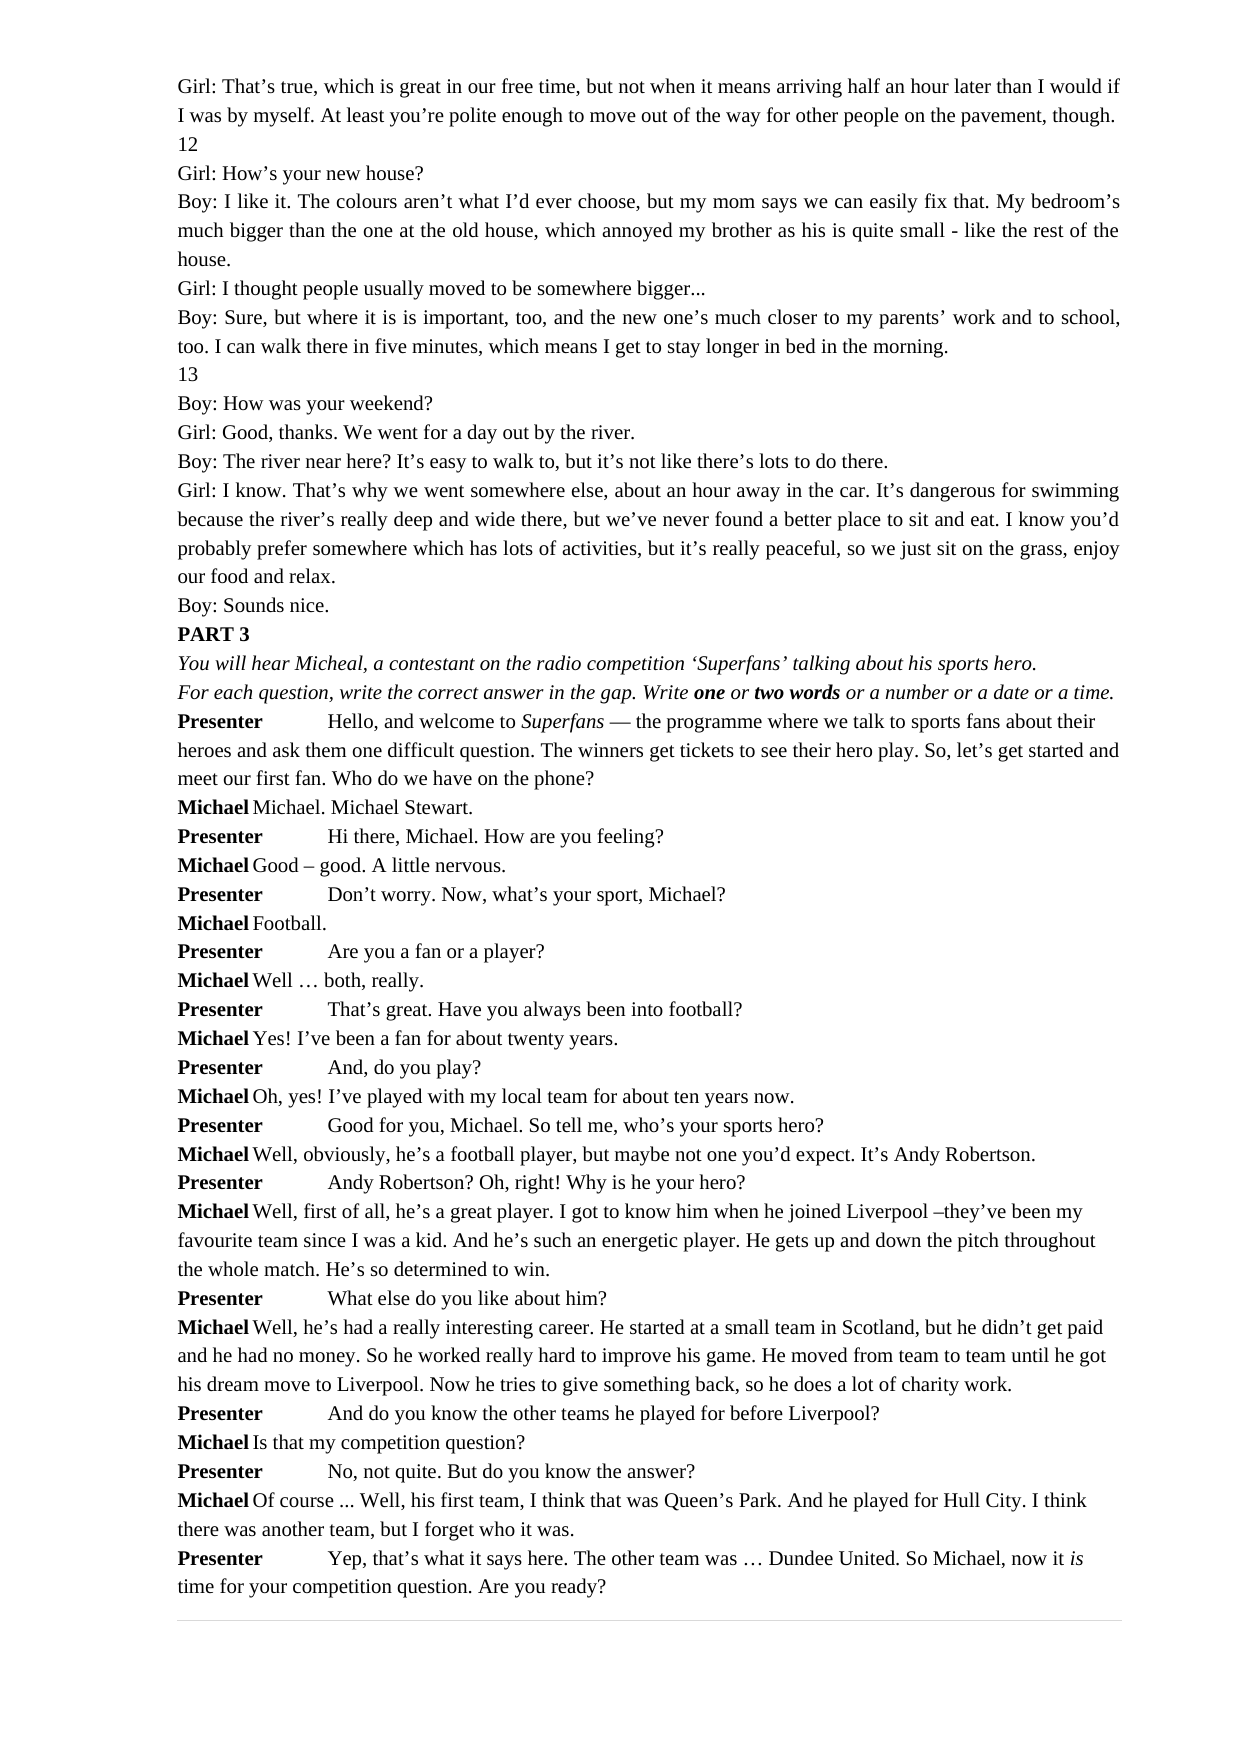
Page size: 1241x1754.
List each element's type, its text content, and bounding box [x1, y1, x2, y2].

text Michael Oh, yes! I’ve played with my local team for about ten years now. [177, 1084, 1122, 1108]
text You will hear Micheal, a contestant on the radio competition ‘Superfans’ talking about his sports hero. [177, 651, 1122, 675]
text Michael Well, obviously, he’s a football player, but maybe not one you’d expect. It’s Andy Robertson. [177, 1141, 1122, 1166]
text Michael Michael. Michael Stewart. [177, 795, 1122, 819]
text Presenter Yep, that’s what it says here. The other team was … Dundee United. So Michael, now it is time for your competition question. Are you ready? [177, 1545, 1122, 1598]
text Presenter No, not quite. But do you know the answer? [177, 1459, 1122, 1483]
text Presenter Good for you, Michael. So tell me, who’s your sports hero? [177, 1113, 1122, 1137]
text Presenter Don’t worry. Now, what’s your sport, Michael? [177, 882, 1122, 906]
text Girl: That’s true, which is great in our free time, but not when it means arriving half an hour later than I would if I was by myself. At least you’re polite enough to move out of the way for other people on the pavement, though. [177, 74, 1122, 127]
text Michael Well, he’s had a really interesting career. He started at a small team in Scotland, but he didn’t get paid and he had no money. So he worked really hard to improve his game. He moved from team to team until he got his dream move to Liverpool. Now he tries to give something back, so he does a lot of charity work. [177, 1314, 1122, 1396]
text Boy: The river near here? It’s easy to walk to, but it’s not like there’s lots to do there. [177, 449, 1122, 473]
text Girl: How’s your new house? [177, 160, 1122, 184]
text Boy: I like it. The colours aren’t what I’d ever choose, but my mom says we can easily fix that. My bedroom’s much bigger than the one at the old house, which annoyed my brother as his is quite small - like the rest of the house. [177, 189, 1122, 271]
text Michael Good – good. A little nervous. [177, 853, 1122, 877]
text For each question, write the correct answer in the gap. Write one or two words or a number or a date or a time. [177, 680, 1122, 704]
text Michael Football. [177, 911, 1122, 935]
text Girl: Good, thanks. We went for a day out by the river. [177, 420, 1122, 444]
text Presenter Hello, and welcome to Superfans — the programme where we talk to sports fans about their heroes and ask them one difficult question. The winners get tickets to see their hero play. So, let’s get started and meet our first fan. Who do we have on the phone? [177, 709, 1122, 790]
text Presenter That’s great. Have you always been into football? [177, 997, 1122, 1021]
text Presenter And, do you play? [177, 1055, 1122, 1079]
text Girl: I thought people usually moved to be somewhere bigger... [177, 276, 1122, 300]
text Michael Well, first of all, he’s a great player. I got to know him when he joined Liverpool –they’ve been my favourite team since I was a kid. And he’s such an energetic player. He gets up and down the pitch throughout the whole match. He’s so determined to win. [177, 1199, 1122, 1281]
text Boy: Sure, but where it is is important, too, and the new one’s much closer to my parents’ work and to school, too. I can walk there in five minutes, which means I get to stay longer in bed in the morning. [177, 305, 1122, 358]
text Michael Yes! I’ve been a fan for about twenty years. [177, 1026, 1122, 1050]
text Presenter And do you know the other teams he played for before Liverpool? [177, 1401, 1122, 1425]
text Presenter Are you a fan or a player? [177, 939, 1122, 963]
text Michael Well … both, really. [177, 968, 1122, 992]
text Presenter Hi there, Michael. How are you feeling? [177, 824, 1122, 848]
text Presenter Andy Robertson? Oh, right! Why is he your hero? [177, 1170, 1122, 1194]
text 13 [177, 362, 1122, 386]
text Michael Is that my competition question? [177, 1430, 1122, 1454]
text Girl: I know. That’s why we went somewhere else, about an hour away in the car. It’s dangerous for swimming because the river’s really deep and wide there, but we’ve never found a better place to sit and eat. I know you’d probably prefer somewhere which has lots of activities, but it’s really peaceful, so we just sit on the grass, enjoy our food and relax. [177, 478, 1122, 588]
text 12 [177, 132, 1122, 156]
text Boy: Sounds nice. [177, 593, 1122, 617]
text Michael Of course ... Well, his first team, I think that was Queen’s Park. And he played for Hull City. I think there was another team, but I forget who it was. [177, 1488, 1122, 1541]
text Boy: How was your weekend? [177, 391, 1122, 415]
text Presenter What else do you like about him? [177, 1286, 1122, 1310]
text PART 3 [177, 622, 1122, 646]
